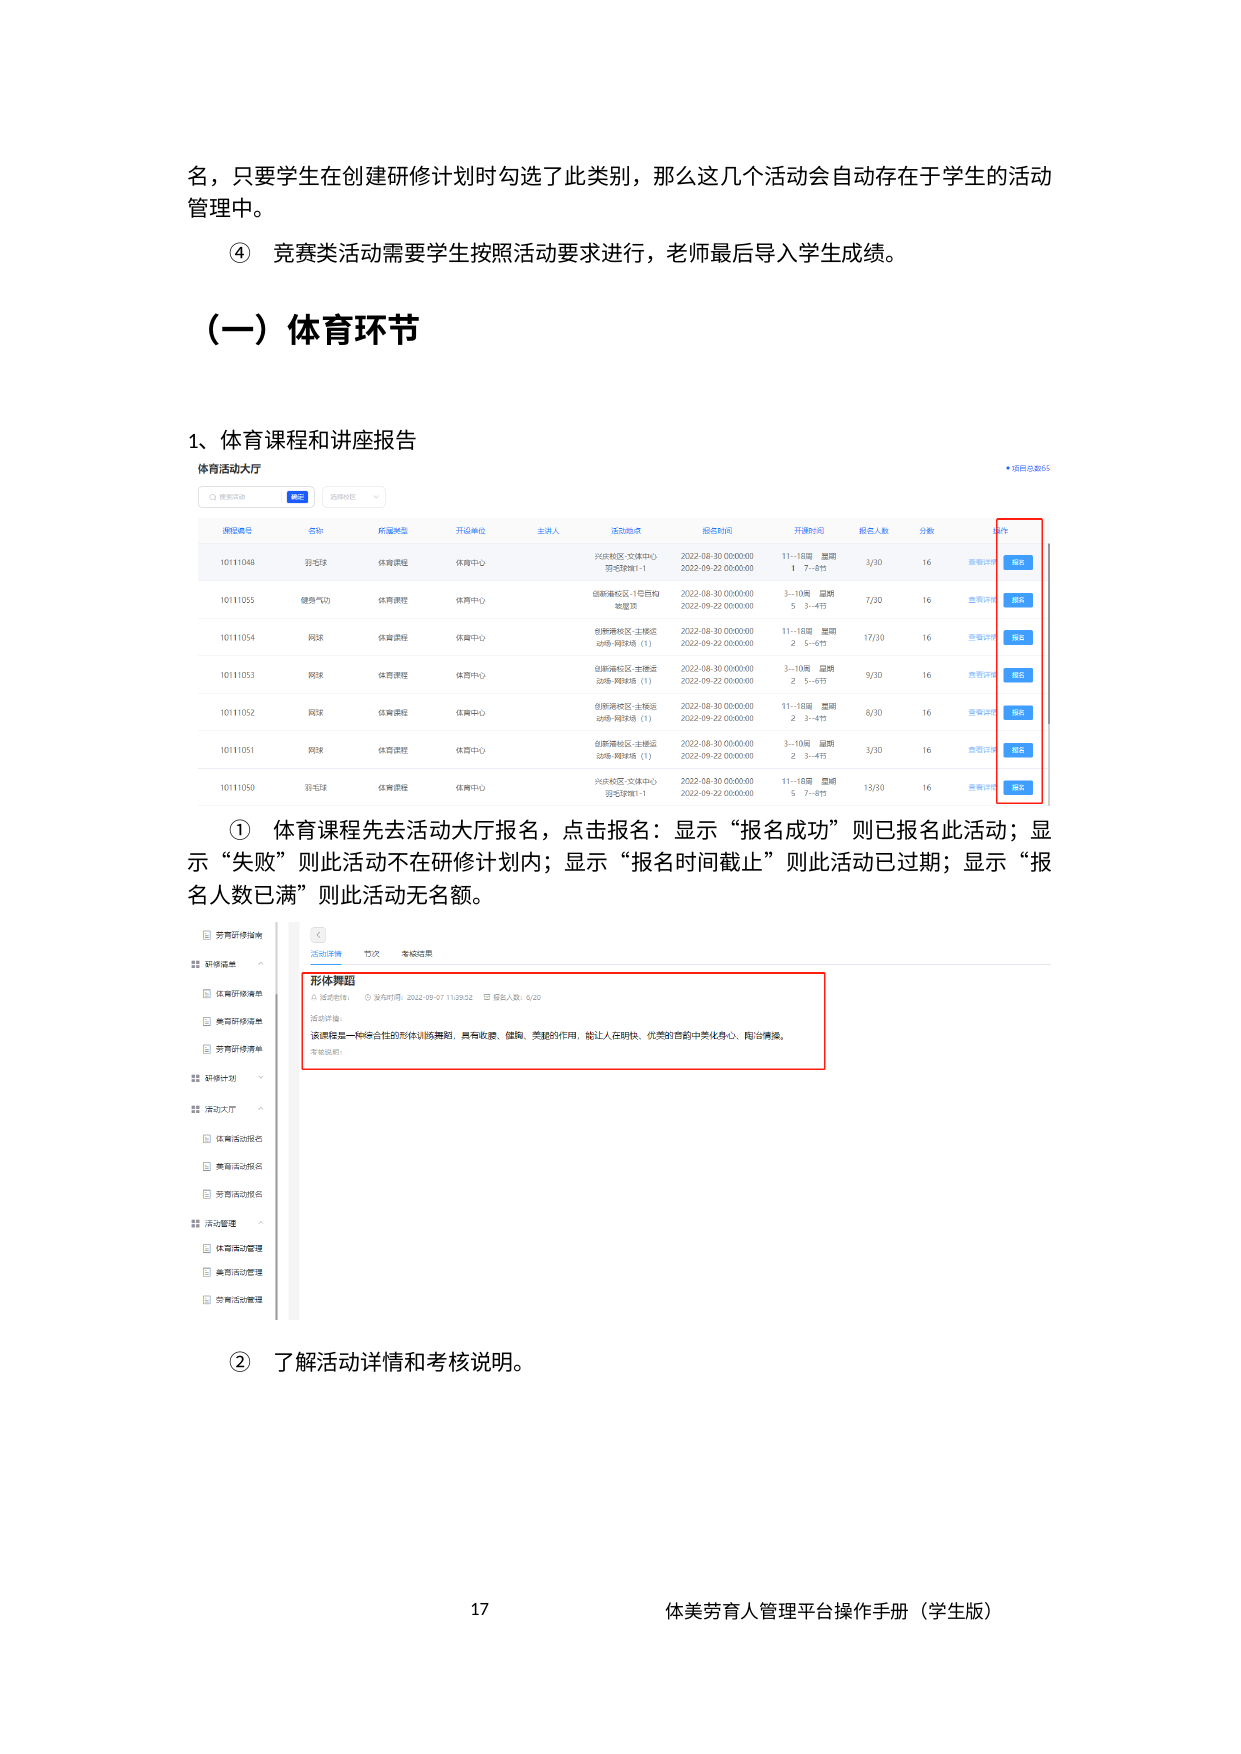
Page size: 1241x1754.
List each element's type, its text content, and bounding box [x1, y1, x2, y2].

list 了解活动详情和考核说明。 [187, 1345, 1053, 1377]
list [187, 158, 1053, 223]
list 体育课程和讲座报告 [187, 422, 1053, 454]
picture [187, 922, 1051, 1320]
picture [187, 454, 1053, 806]
list 竞赛类活动需要学生按照活动要求进行，老师最后导入学生成绩。 [187, 236, 1053, 268]
list 体育课程先去活动大厅报名，点击报名：显示“报名成功”则已报名此活动；显示“失败”则此活动不在研修计划内；显示“报名时间截止”则此活动已过期；显示“报名人数已满”则此活动无名额。 [187, 812, 1053, 910]
subtitle （一）体育环节 [187, 295, 1053, 360]
